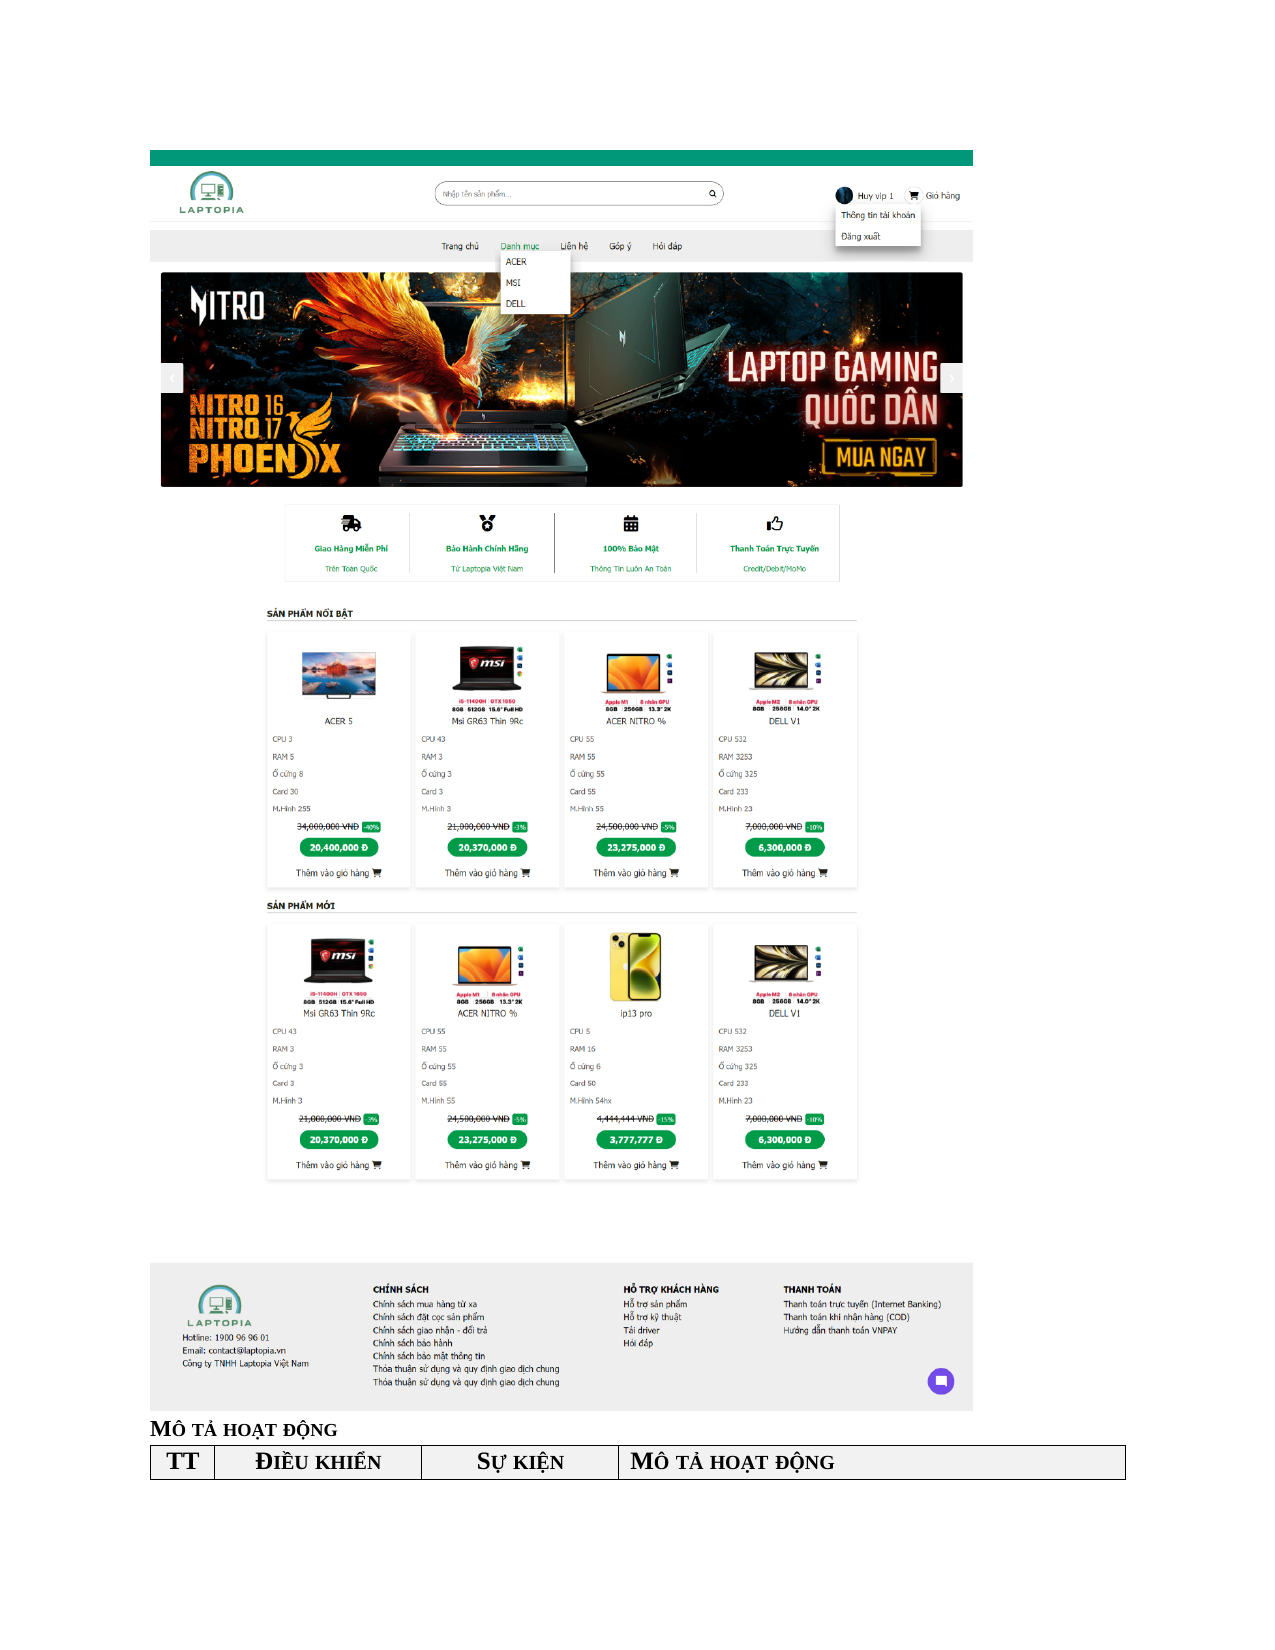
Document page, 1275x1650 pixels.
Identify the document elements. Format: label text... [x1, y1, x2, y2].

table_header Mô tả hoạt động [619, 1446, 1125, 1479]
table_header Điều khiển [215, 1446, 421, 1479]
text Mô tả hoạt động [150, 1415, 1125, 1441]
table_header Sự kiện [422, 1446, 618, 1479]
table_header TT [151, 1446, 214, 1479]
picture [150, 150, 973, 1412]
